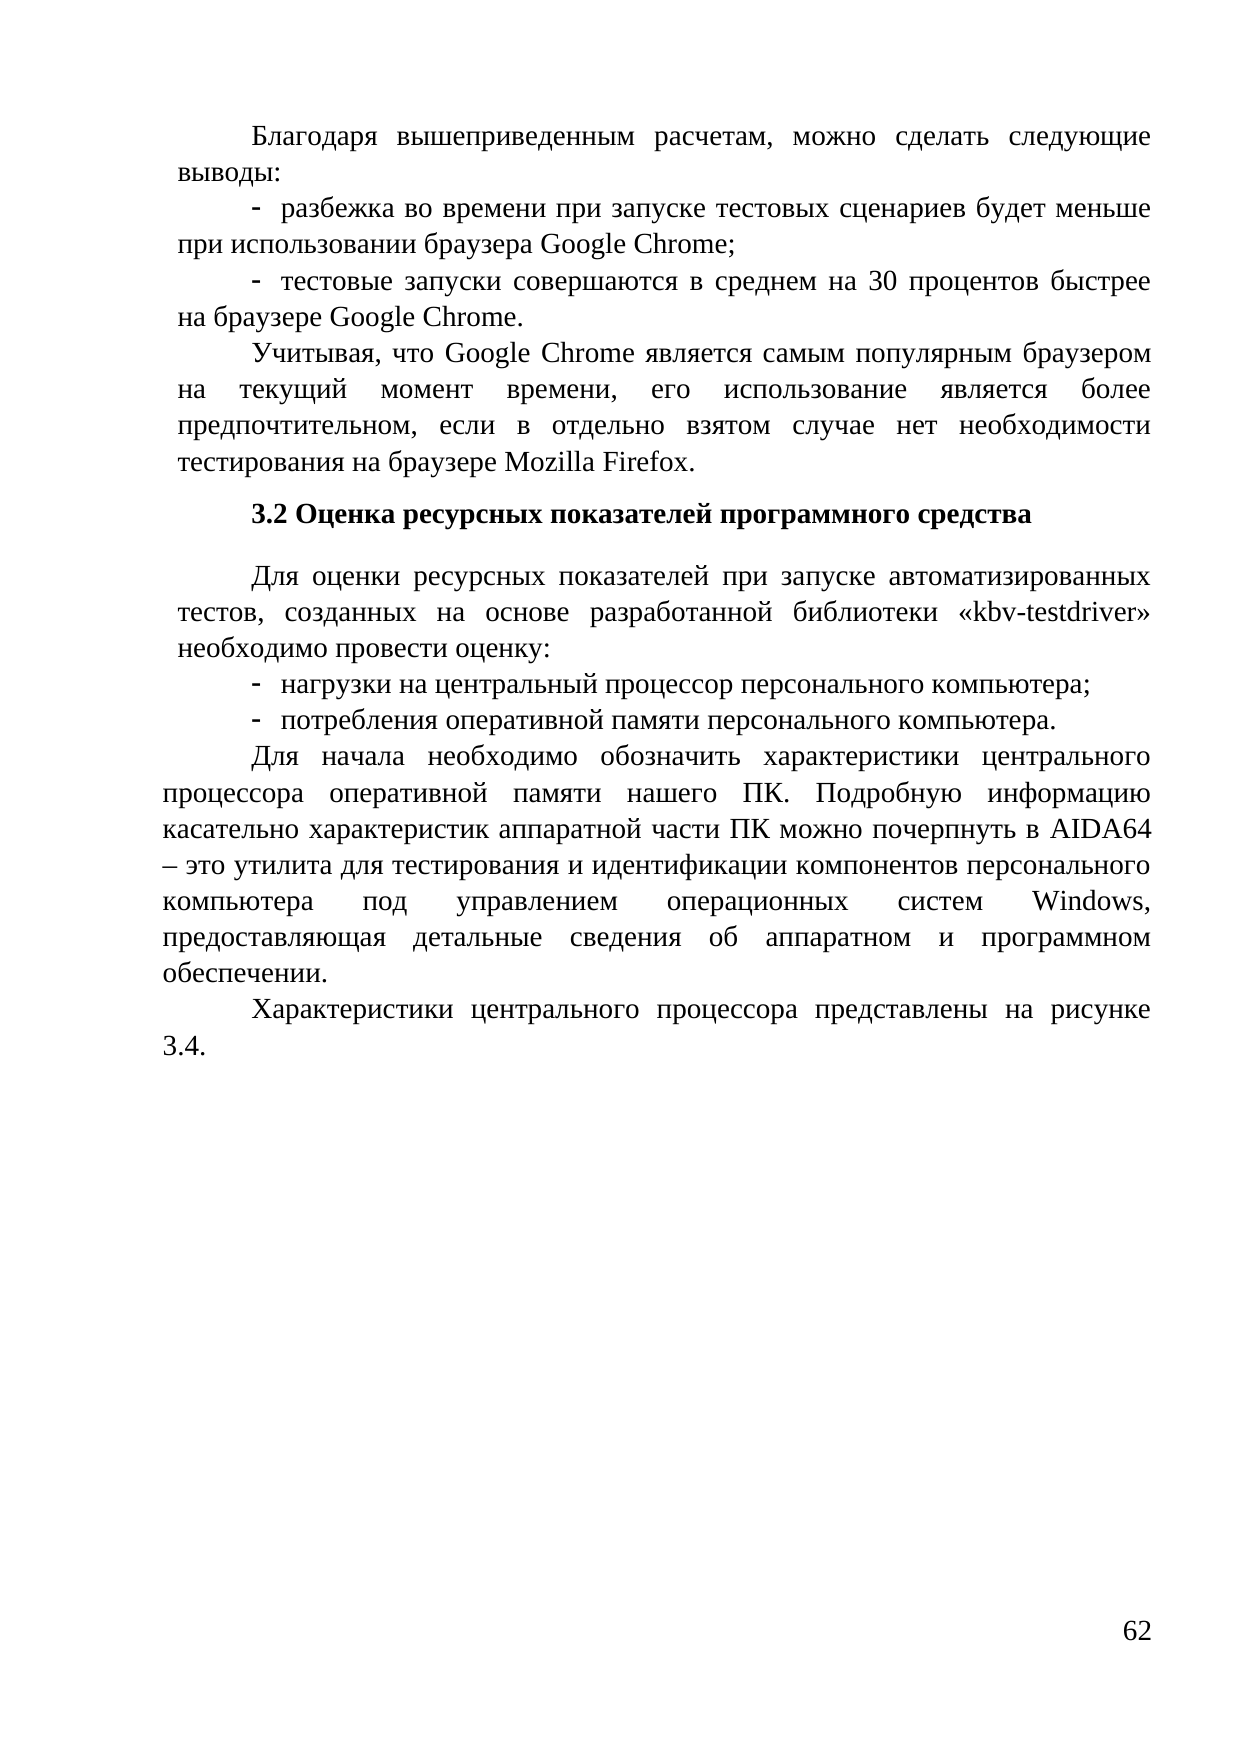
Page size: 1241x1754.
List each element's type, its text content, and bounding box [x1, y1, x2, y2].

list разбежка во времени при запуске тестовых сценариев будет меньше при использовании браузера Google Chrome; [177, 190, 1152, 260]
text Для оценки ресурсных показателей при запуске автоматизированных тестов, созданных на основе разработанной библиотеки «kbv-testdriver» необходимо провести оценку: [177, 558, 1152, 663]
list тестовые запуски совершаются в среднем на 30 процентов быстрее на браузере Google Chrome. [177, 263, 1152, 333]
text Благодаря вышеприведенным расчетам, можно сделать следующие выводы: [177, 118, 1152, 188]
text Для начала необходимо обозначить характеристики центрального процессора оперативной памяти нашего ПК. Подробную информацию касательно характеристик аппаратной части ПК можно почерпнуть в AIDA64 – это утилита для тестирования и идентификации компонентов персонального компьютера под управлением операционных систем Windows, предоставляющая детальные сведения об аппаратном и программном обеспечении. [162, 738, 1152, 989]
text Учитывая, что Google Chrome является самым популярным браузером на текущий момент времени, его использование является более предпочтительном, если в отдельно взятом случае нет необходимости тестирования на браузере Mozilla Firefox. [177, 335, 1152, 477]
text Характеристики центрального процессора представлены на рисунке 3.4. [162, 992, 1152, 1061]
list нагрузки на центральный процессор персонального компьютера; [162, 666, 1152, 700]
subtitle 3.2 Оценка ресурсных показателей программного средства [177, 496, 1152, 530]
list потребления оперативной памяти персонального компьютера. [162, 702, 1152, 736]
